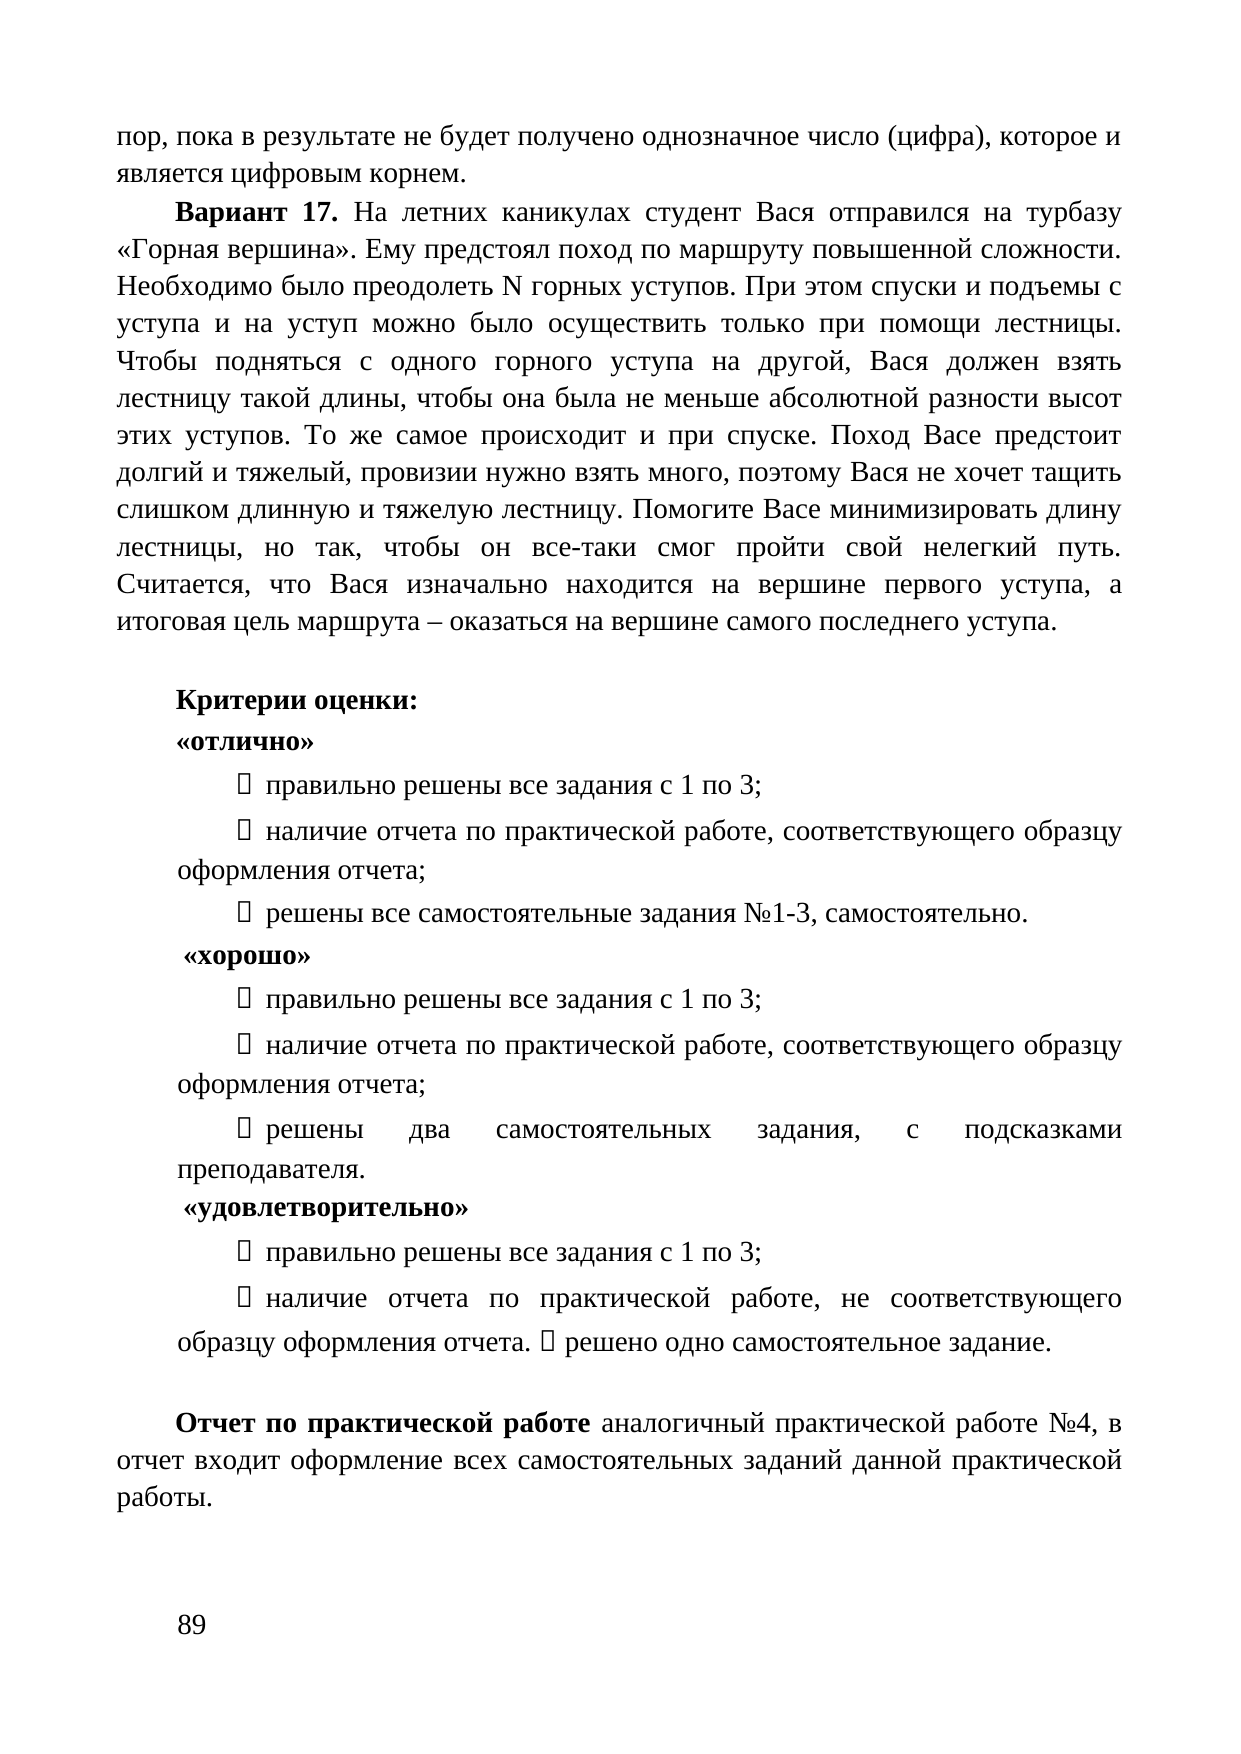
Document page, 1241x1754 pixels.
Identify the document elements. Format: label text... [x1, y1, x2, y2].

list наличие отчета по практической работе, не соответствующего образцу оформления отчета.  решено одно самостоятельное задание. [177, 1276, 1123, 1360]
list наличие отчета по практической работе, соответствующего образцу оформления отчета; [177, 1023, 1123, 1100]
text Отчет по практической работе аналогичный практической работе №4, в отчет входит оформление всех самостоятельных заданий данной практической работы. [116, 1405, 1123, 1513]
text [116, 118, 1123, 189]
list решены все самостоятельные задания №1-3, самостоятельно. [177, 891, 1123, 931]
list наличие отчета по практической работе, соответствующего образцу оформления отчета; [177, 809, 1123, 886]
text «удовлетворительно» [176, 1189, 1133, 1223]
list правильно решены все задания с 1 по 3; [177, 978, 1123, 1017]
text «хорошо» [176, 937, 1133, 970]
list правильно решены все задания с 1 по 3; [177, 764, 1123, 803]
text Критерии оценки: [176, 682, 1133, 715]
list решены два самостоятельных задания, с подсказками преподавателя. [177, 1107, 1123, 1184]
text «отлично» [176, 723, 1133, 756]
text Вариант 17. На летних каникулах студент Вася отправился на турбазу «Горная вершина». Ему предстоял поход по маршруту повышенной сложности. Необходимо было преодолеть N горных уступов. При этом спуски и подъемы с уступа и на уступ можно было осуществить только при помощи лестницы. Чтобы подняться с одного горного уступа на другой, Вася должен взять лестницу такой длины, чтобы она была не меньше абсолютной разности высот этих уступов. То же самое происходит и при спуске. Поход Васе предстоит долгий и тяжелый, провизии нужно взять много, поэтому Вася не хочет тащить слишком длинную и тяжелую лестницу. Помогите Васе минимизировать длину лестницы, но так, чтобы он все-таки смог пройти свой нелегкий путь. Считается, что Вася изначально находится на вершине первого уступа, а итоговая цель маршрута – оказаться на вершине самого последнего уступа. [116, 194, 1123, 637]
list правильно решены все задания с 1 по 3; [177, 1231, 1123, 1270]
